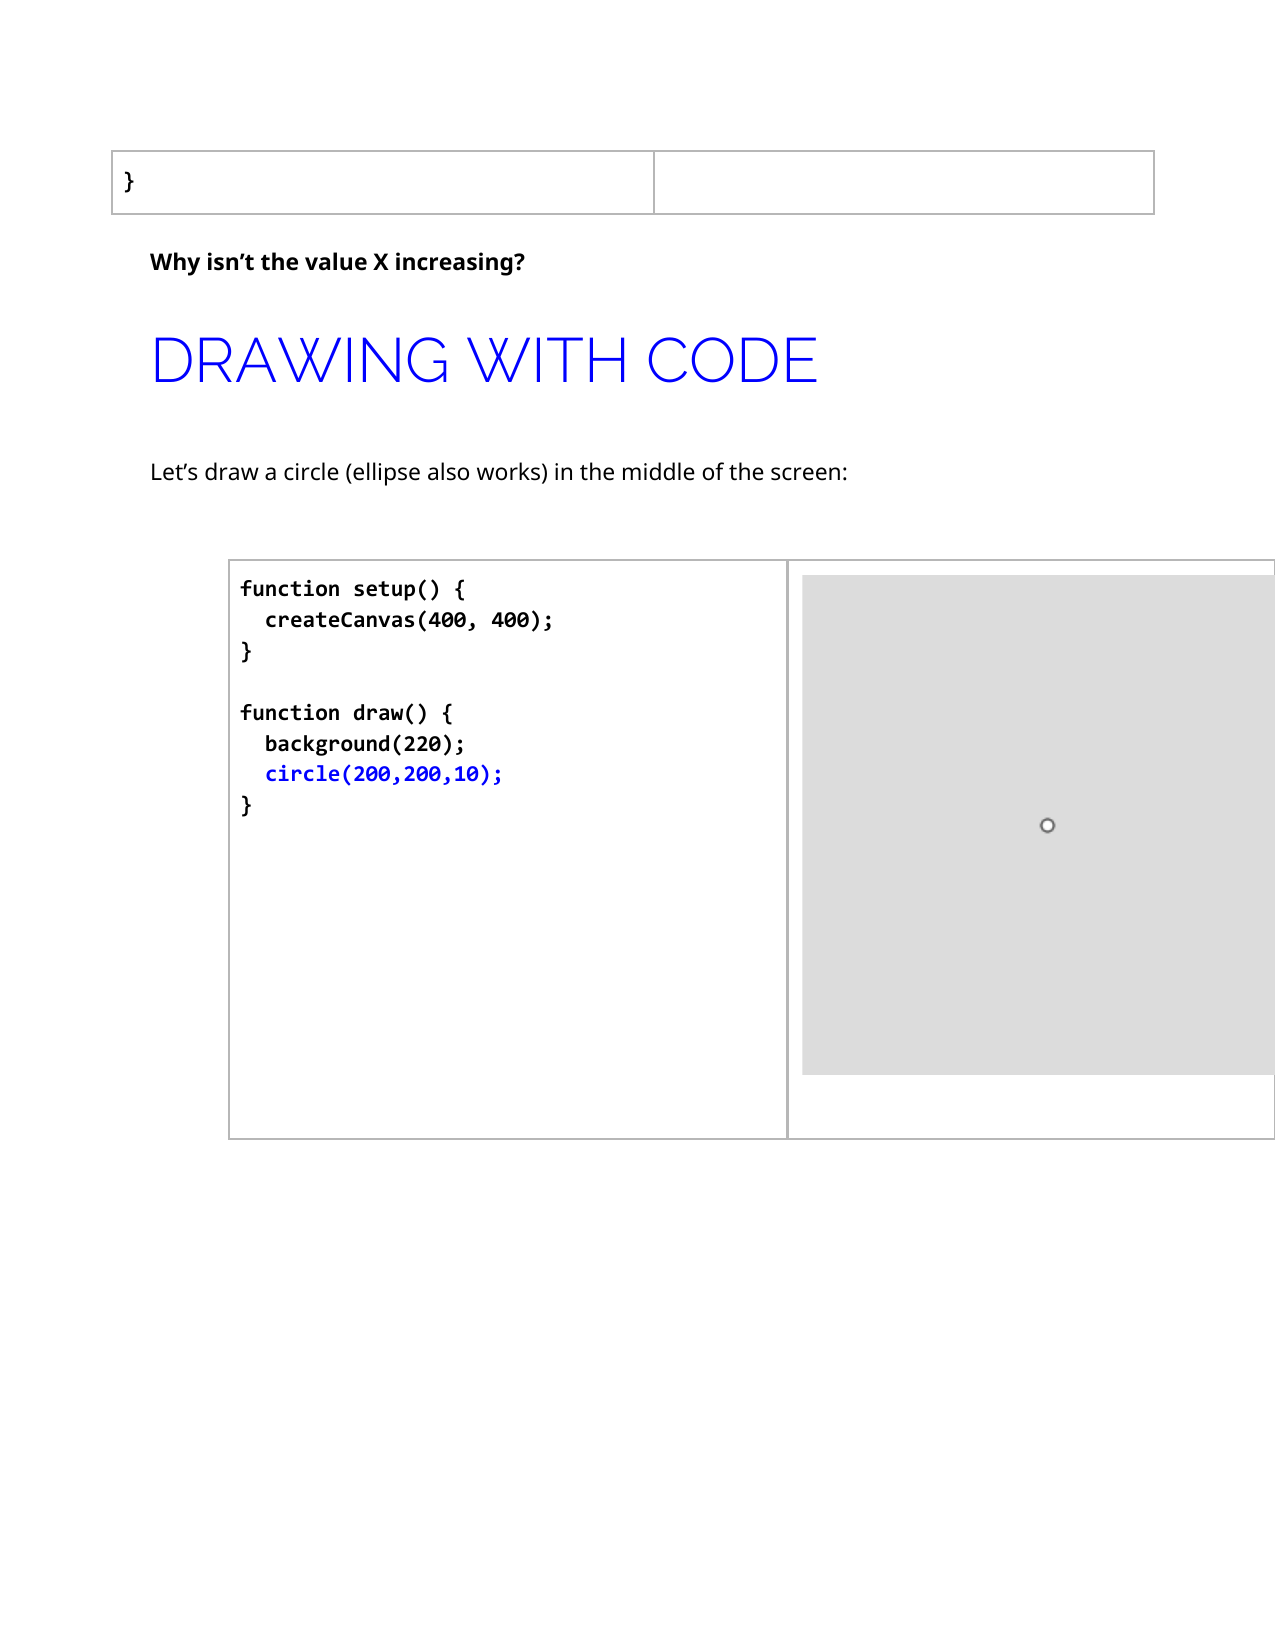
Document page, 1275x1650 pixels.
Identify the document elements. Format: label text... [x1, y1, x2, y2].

picture [802, 575, 1275, 1075]
subtitle DRAWING WITH CODE [150, 323, 1125, 397]
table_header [113, 152, 653, 213]
text Let’s draw a circle (ellipse also works) in the middle of the screen: [150, 456, 1125, 487]
table_header function setup() { createCanvas(400, 400); } function draw() { background(220); circle(200,200,10); } [230, 561, 786, 1137]
text Why isn’t the value X increasing? [150, 246, 1125, 277]
table_header [789, 561, 1274, 1137]
table_header [655, 152, 1153, 213]
